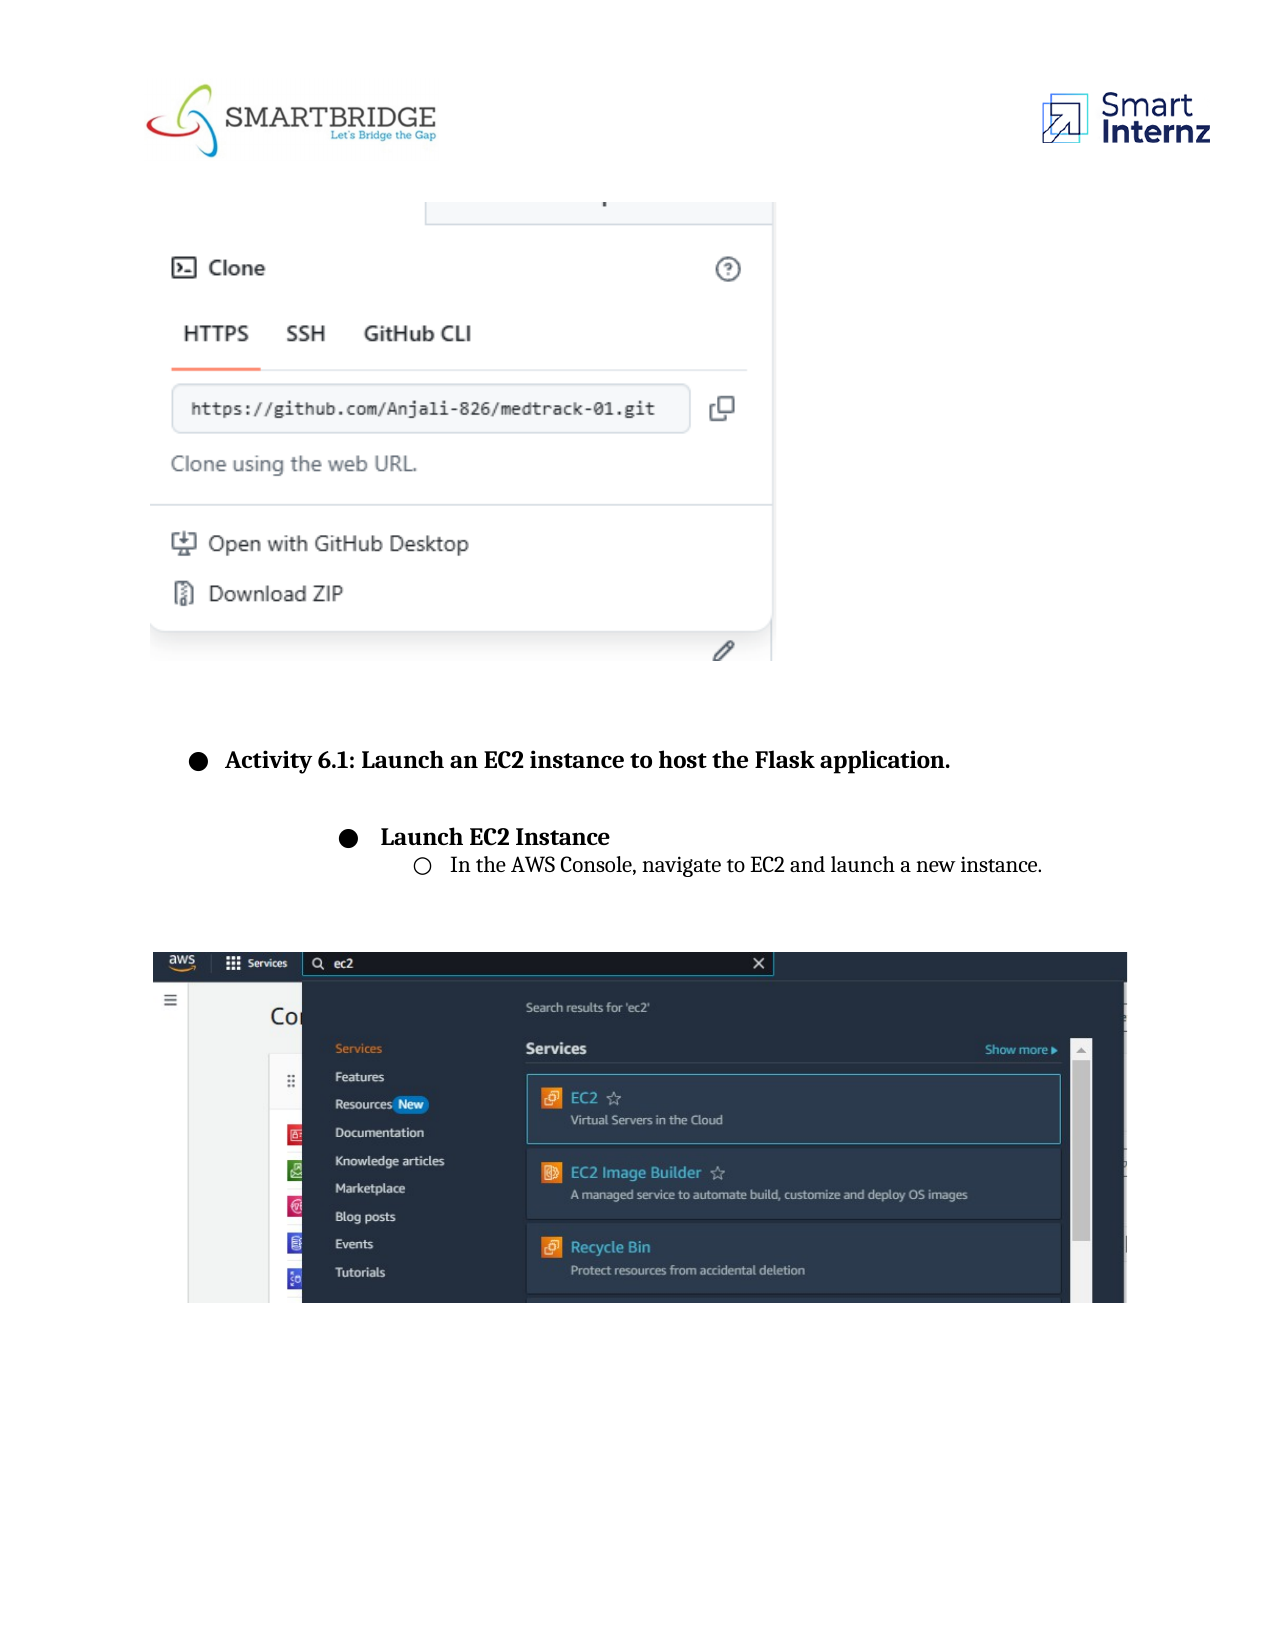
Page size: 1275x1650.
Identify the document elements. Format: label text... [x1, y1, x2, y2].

picture [1037, 92, 1214, 143]
picture [143, 78, 439, 161]
subtitle Activity 6.1: Launch an EC2 instance to host the Flask application. [187, 742, 1275, 776]
picture [150, 202, 777, 661]
list In the AWS Console, navigate to EC2 and launch a new instance. [412, 851, 1275, 878]
picture [153, 952, 1128, 1303]
list Launch EC2 Instance [337, 822, 1275, 851]
